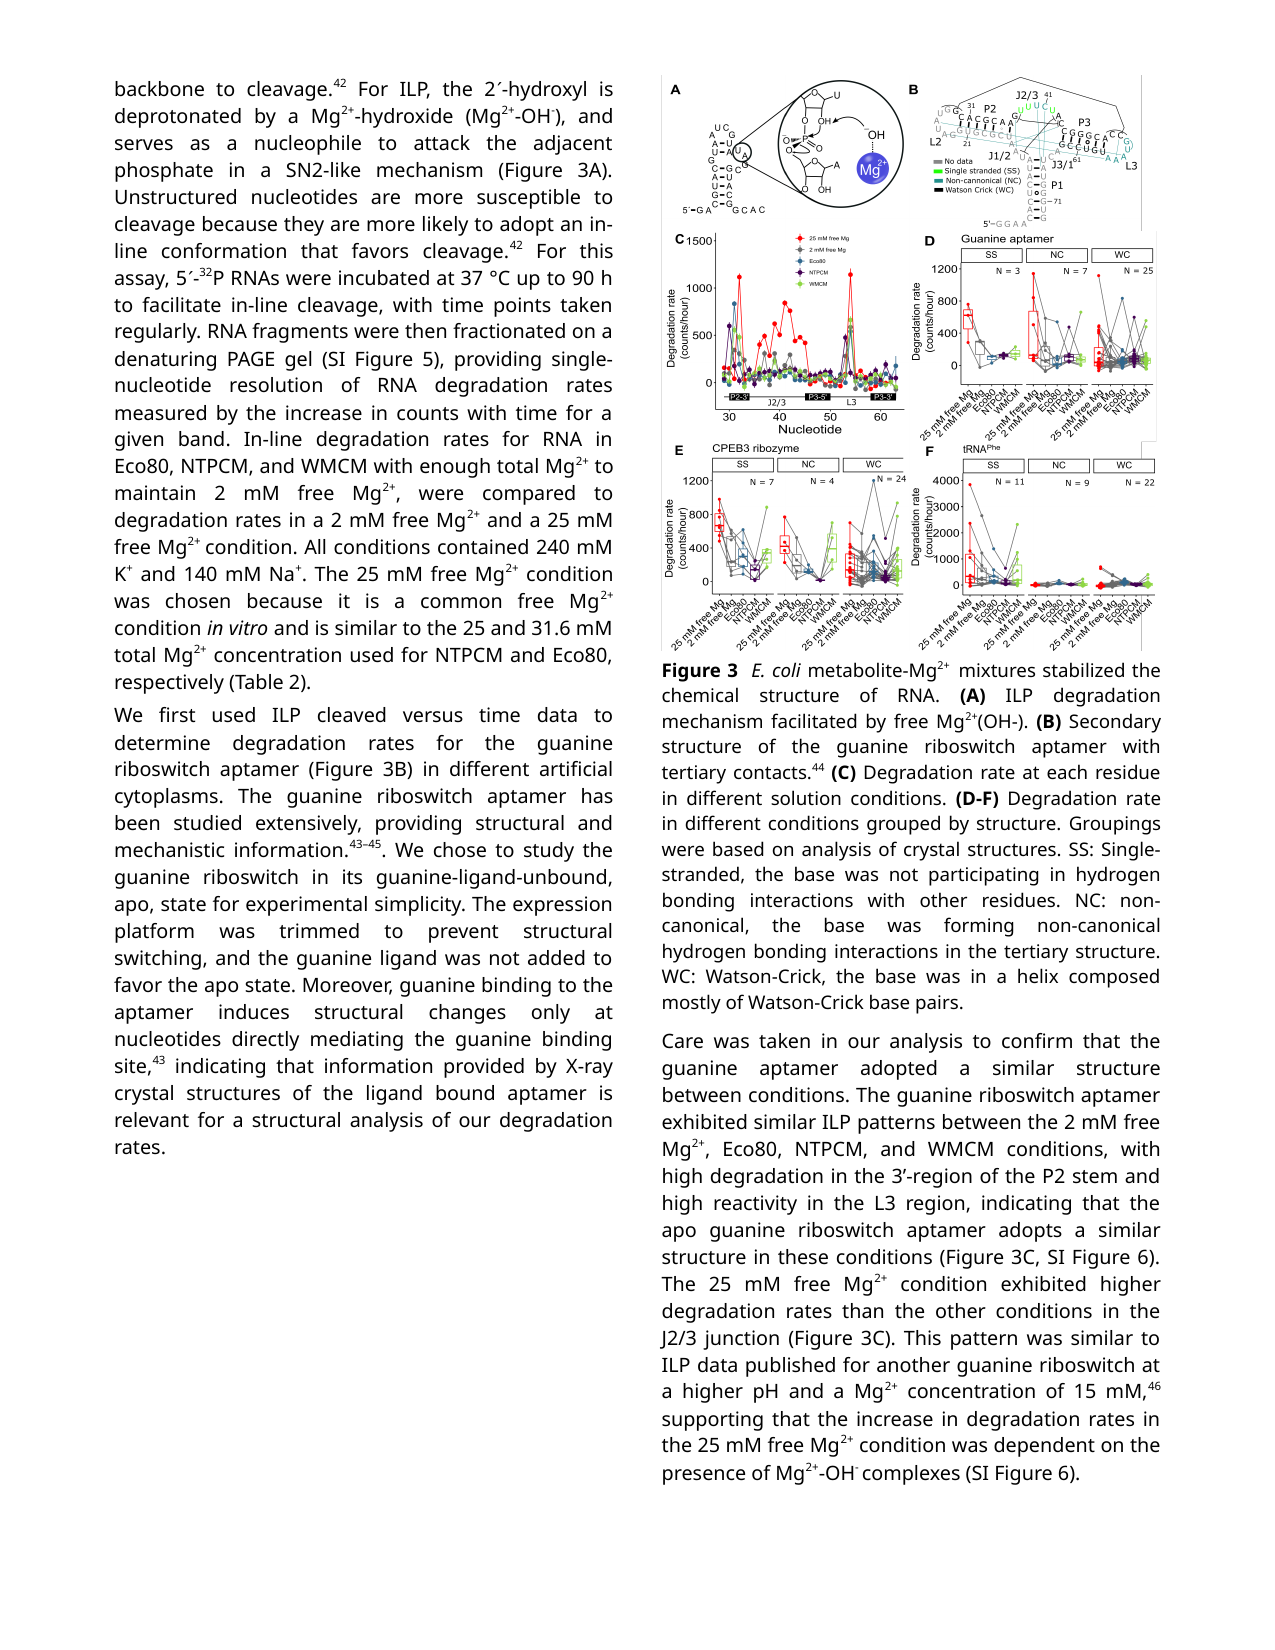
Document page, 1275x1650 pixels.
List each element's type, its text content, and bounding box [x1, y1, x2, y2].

text Care was taken in our analysis to confirm that the guanine aptamer adopted a similar structure between conditions. The guanine riboswitch aptamer exhibited similar ILP patterns between the 2 mM free Mg2+, Eco80, NTPCM, and WMCM conditions, with high degradation in the 3’-region of the P2 stem and high reactivity in the L3 region, indicating that the apo guanine riboswitch aptamer adopts a similar structure in these conditions (Figure 3C, SI Figure 6). The 25 mM free Mg2+ condition exhibited higher degradation rates than the other conditions in the J2/3 junction (Figure 3C). This pattern was similar to ILP data published for another guanine riboswitch at a higher pH and a Mg2+ concentration of 15 mM,46 supporting that the increase in degradation rates in the 25 mM free Mg2+ condition was dependent on the presence of Mg2+-OH- complexes (SI Figure 6). [661, 1027, 1161, 1486]
text Figure 3 E. coli metabolite-Mg2+ mixtures stabilized the chemical structure of RNA. (A) ILP degradation mechanism facilitated by free Mg2+(OH-). (B) Secondary structure of the guanine riboswitch aptamer with tertiary contacts.44 (C) Degradation rate at each residue in different solution conditions. (D-F) Degradation rate in different conditions grouped by structure. Groupings were based on analysis of crystal structures. SS: Single-stranded, the base was not participating in hydrogen bonding interactions with other residues. NC: non-canonical, the base was forming non-canonical hydrogen bonding interactions in the tertiary structure. WC: Watson-Crick, the base was in a helix composed mostly of Watson-Crick base pairs. [661, 657, 1161, 1014]
text We first used ILP cleaved versus time data to determine degradation rates for the guanine riboswitch aptamer (Figure 3B) in different artificial cytoplasms. The guanine riboswitch aptamer has been studied extensively, providing structural and mechanistic information.43–45. We chose to study the guanine riboswitch in its guanine-ligand-unbound, apo, state for experimental simplicity. The expression platform was trimmed to prevent structural switching, and the guanine ligand was not added to favor the apo state. Moreover, guanine binding to the aptamer induces structural changes only at nucleotides directly mediating the guanine binding site,43 indicating that information provided by X-ray crystal structures of the ligand bound aptamer is relevant for a structural analysis of our degradation rates. [114, 702, 613, 1160]
picture [661, 75, 1157, 651]
